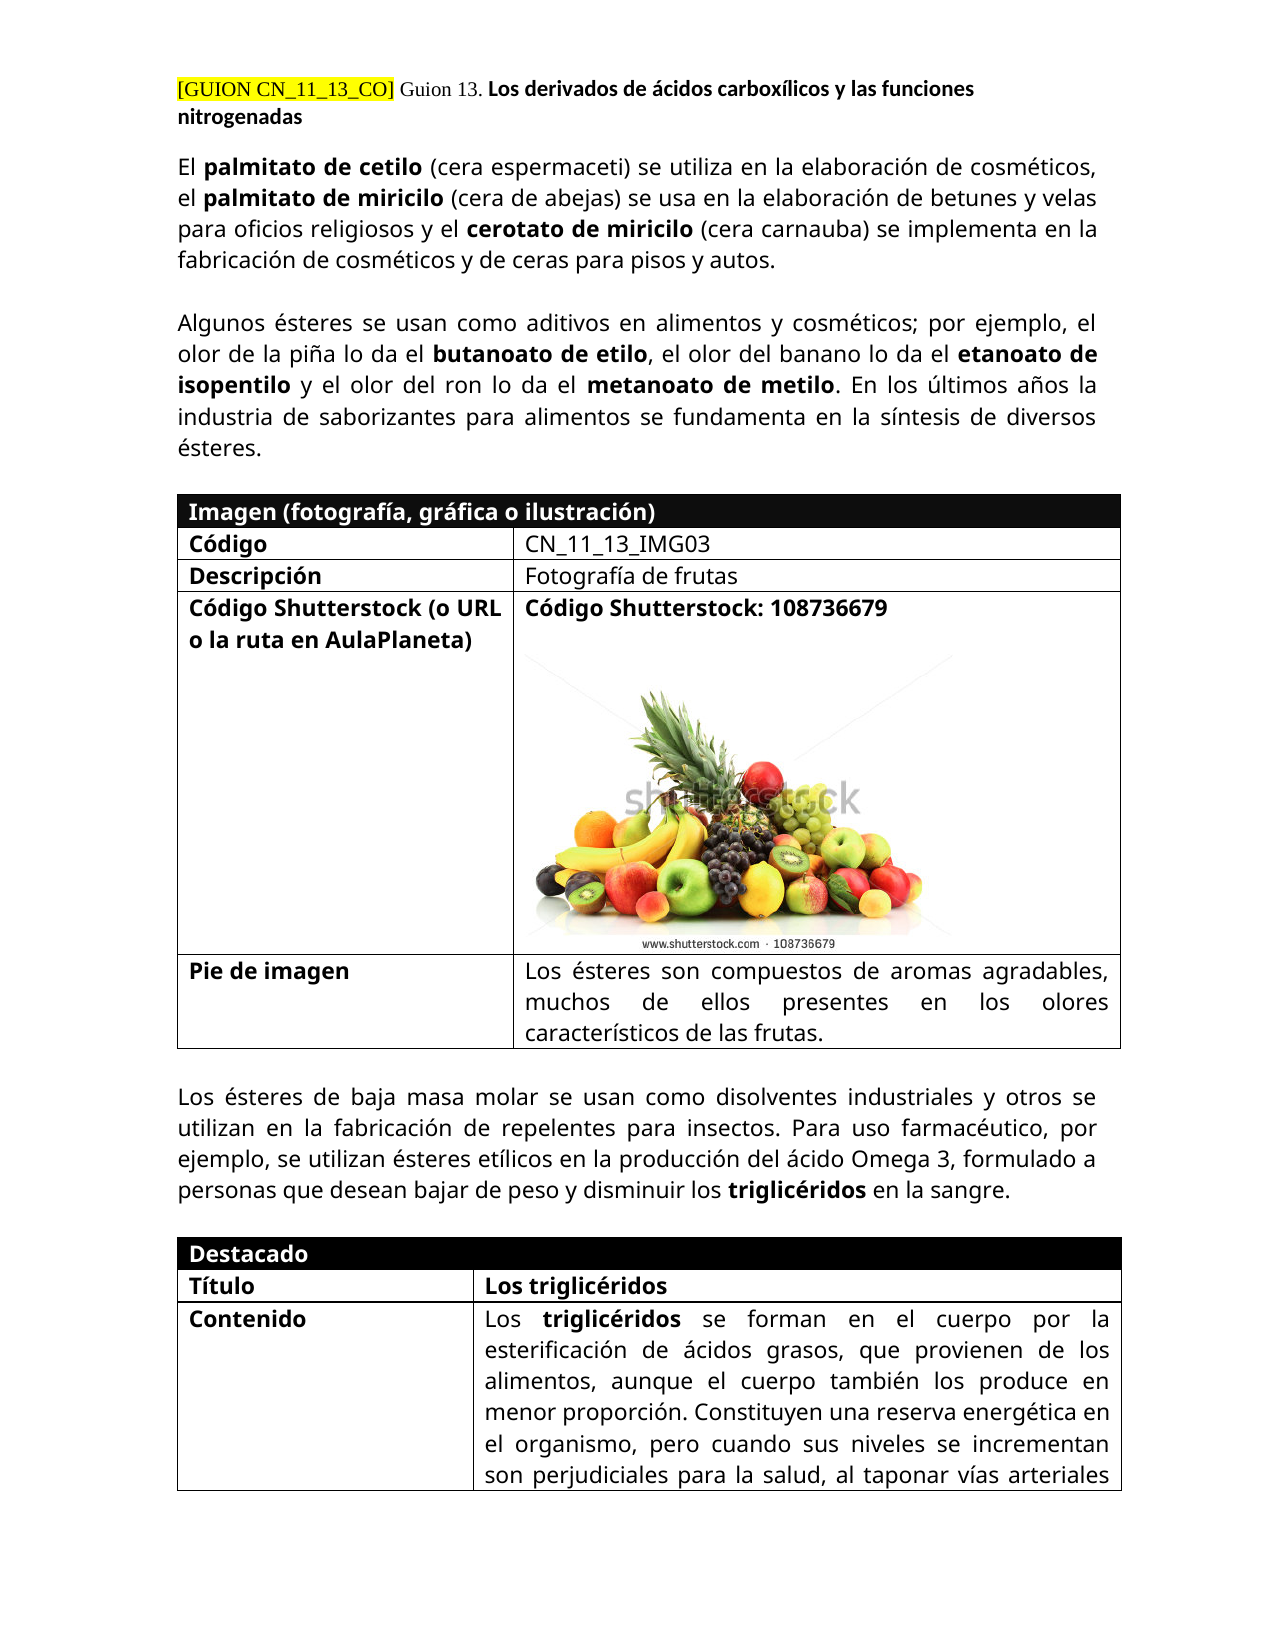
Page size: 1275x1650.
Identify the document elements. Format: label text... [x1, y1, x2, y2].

table_cell Título [178, 1270, 473, 1301]
table_cell Pie de imagen [178, 955, 513, 1048]
table_header Imagen (fotografía, gráfica o ilustración) [178, 495, 1120, 527]
table_cell Los triglicéridos [474, 1270, 1121, 1301]
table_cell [474, 1303, 1121, 1490]
text Algunos ésteres se usan como aditivos en alimentos y cosméticos; por ejemplo, el olor de la piña lo da el butanoato de etilo, el olor del banano lo da el etanoato de isopentilo y el olor del ron lo da el metanoato de metilo. En los últimos años la industria de saborizantes para alimentos se fundamenta en la síntesis de diversos ésteres. [177, 307, 1098, 463]
table_cell CN_11_13_IMG03 [514, 528, 1120, 559]
table_cell Fotografía de frutas [514, 560, 1120, 591]
table_cell Los ésteres son compuestos de aromas agradables, muchos de ellos presentes en los olores característicos de las frutas. [514, 955, 1120, 1048]
table_header Destacado [178, 1238, 1121, 1269]
table_cell Código [178, 528, 513, 559]
picture [524, 654, 953, 954]
table_cell Descripción [178, 560, 513, 591]
text El palmitato de cetilo (cera espermaceti) se utiliza en la elaboración de cosméticos, el palmitato de miricilo (cera de abejas) se usa en la elaboración de betunes y velas para oficios religiosos y el cerotato de miricilo (cera carnauba) se implementa en la fabricación de cosméticos y de ceras para pisos y autos. [177, 151, 1098, 276]
table_cell Código Shutterstock (o URL o la ruta en AulaPlaneta) [178, 592, 513, 953]
table_cell Código Shutterstock: 108736679 [514, 592, 1120, 953]
text Los ésteres de baja masa molar se usan como disolventes industriales y otros se utilizan en la fabricación de repelentes para insectos. Para uso farmacéutico, por ejemplo, se utilizan ésteres etílicos en la producción del ácido Omega 3, formulado a personas que desean bajar de peso y disminuir los triglicéridos en la sangre. [177, 1081, 1098, 1206]
table_cell Contenido [178, 1303, 473, 1490]
